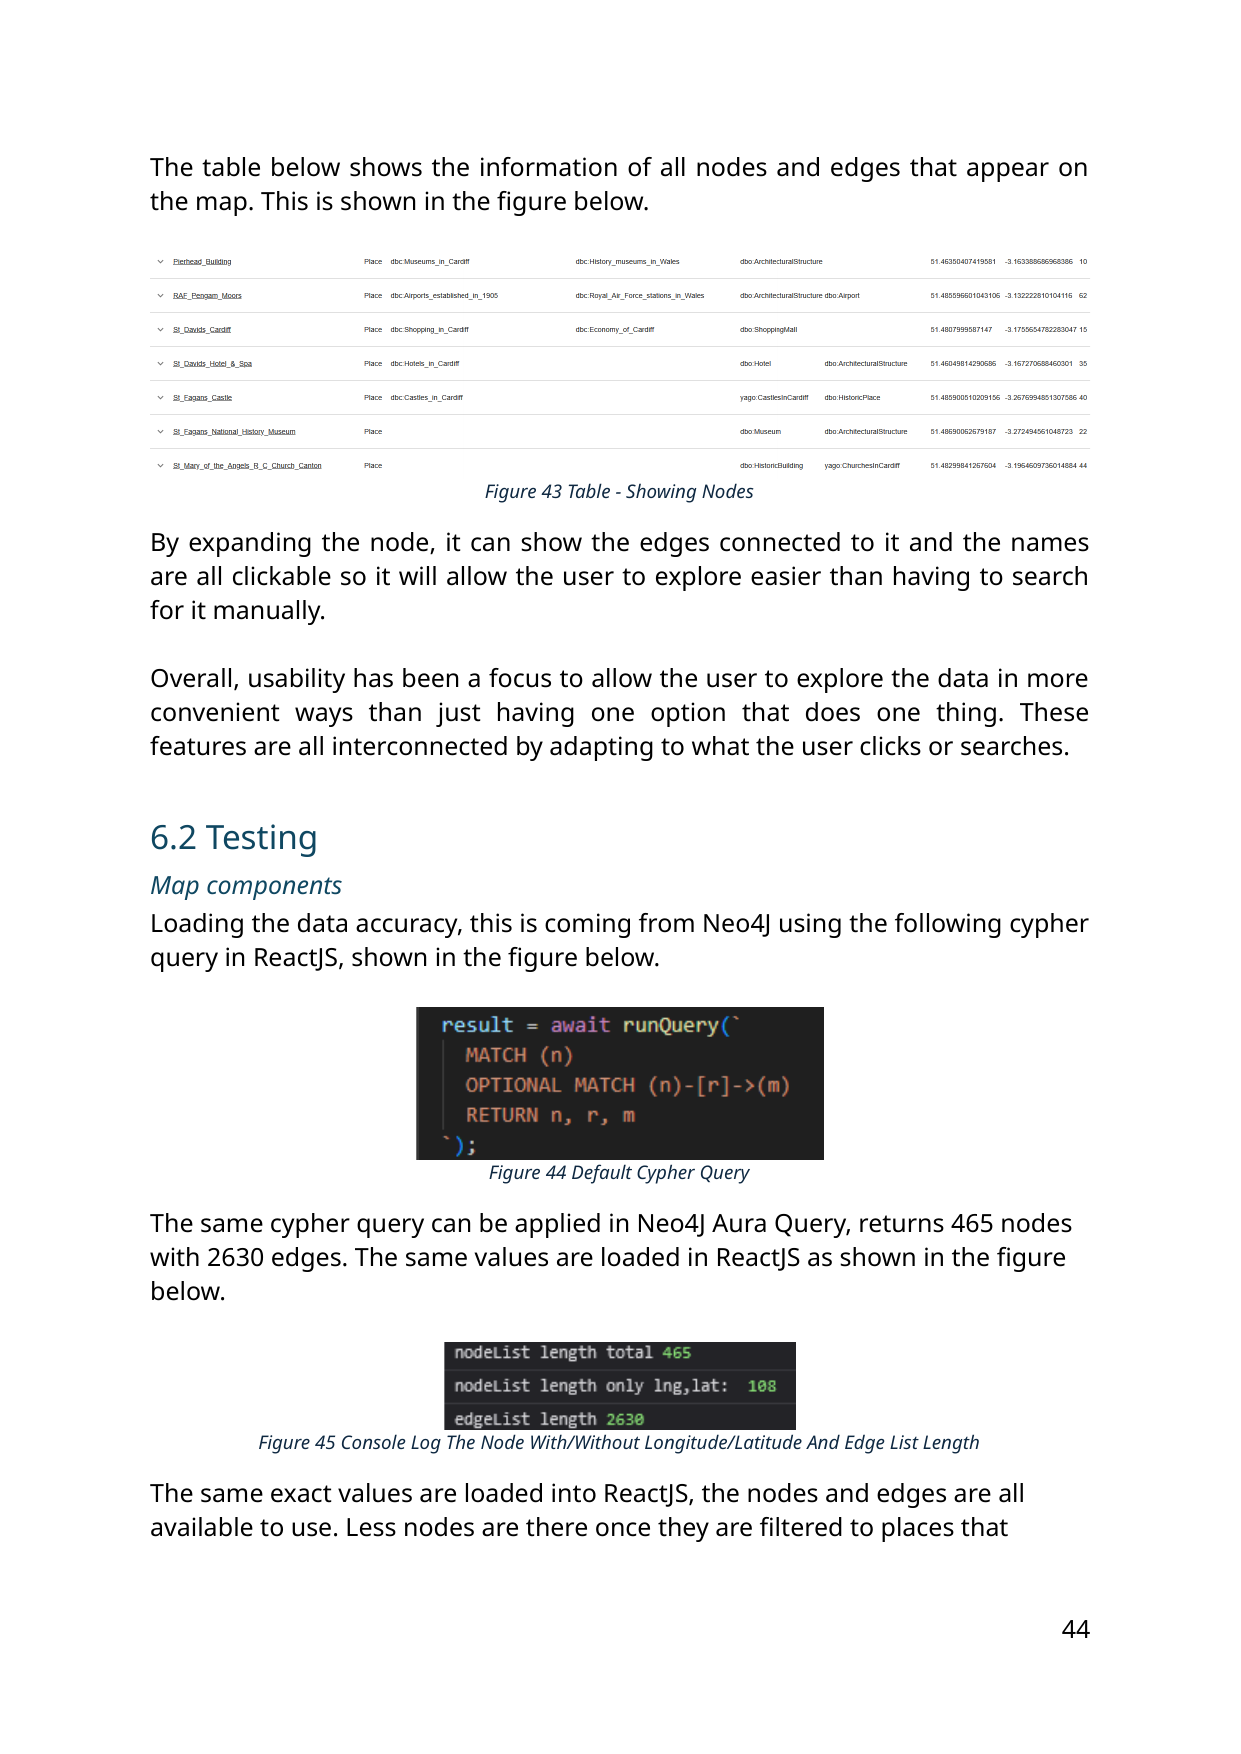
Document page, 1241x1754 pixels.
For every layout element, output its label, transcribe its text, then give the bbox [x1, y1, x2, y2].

text Loading the data accuracy, this is coming from Neo4J using the following cypher query in ReactJS, shown in the figure below. [150, 906, 1090, 974]
subtitle 6.2 Testing [150, 814, 1090, 859]
text By expanding the node, it can show the edges connected to it and the names are all clickable so it will allow the user to explore easier than having to search for it manually. [150, 524, 1090, 627]
picture [444, 1342, 796, 1430]
text Overall, usability has been a focus to allow the user to explore the data in more convenient ways than just having one option that does one thing. These features are all interconnected by adapting to what the user clicks or searches. [150, 661, 1090, 763]
picture [416, 1007, 824, 1160]
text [150, 1476, 1090, 1544]
picture [150, 252, 1091, 479]
text The table below shows the information of all nodes and edges that appear on the map. This is shown in the figure below. [150, 150, 1090, 218]
subtitle Map components [150, 867, 1090, 901]
text The same cypher query can be applied in Neo4J Aura Query, returns 465 nodes with 2630 edges. The same values are loaded in ReactJS as shown in the figure below. [150, 1206, 1090, 1308]
